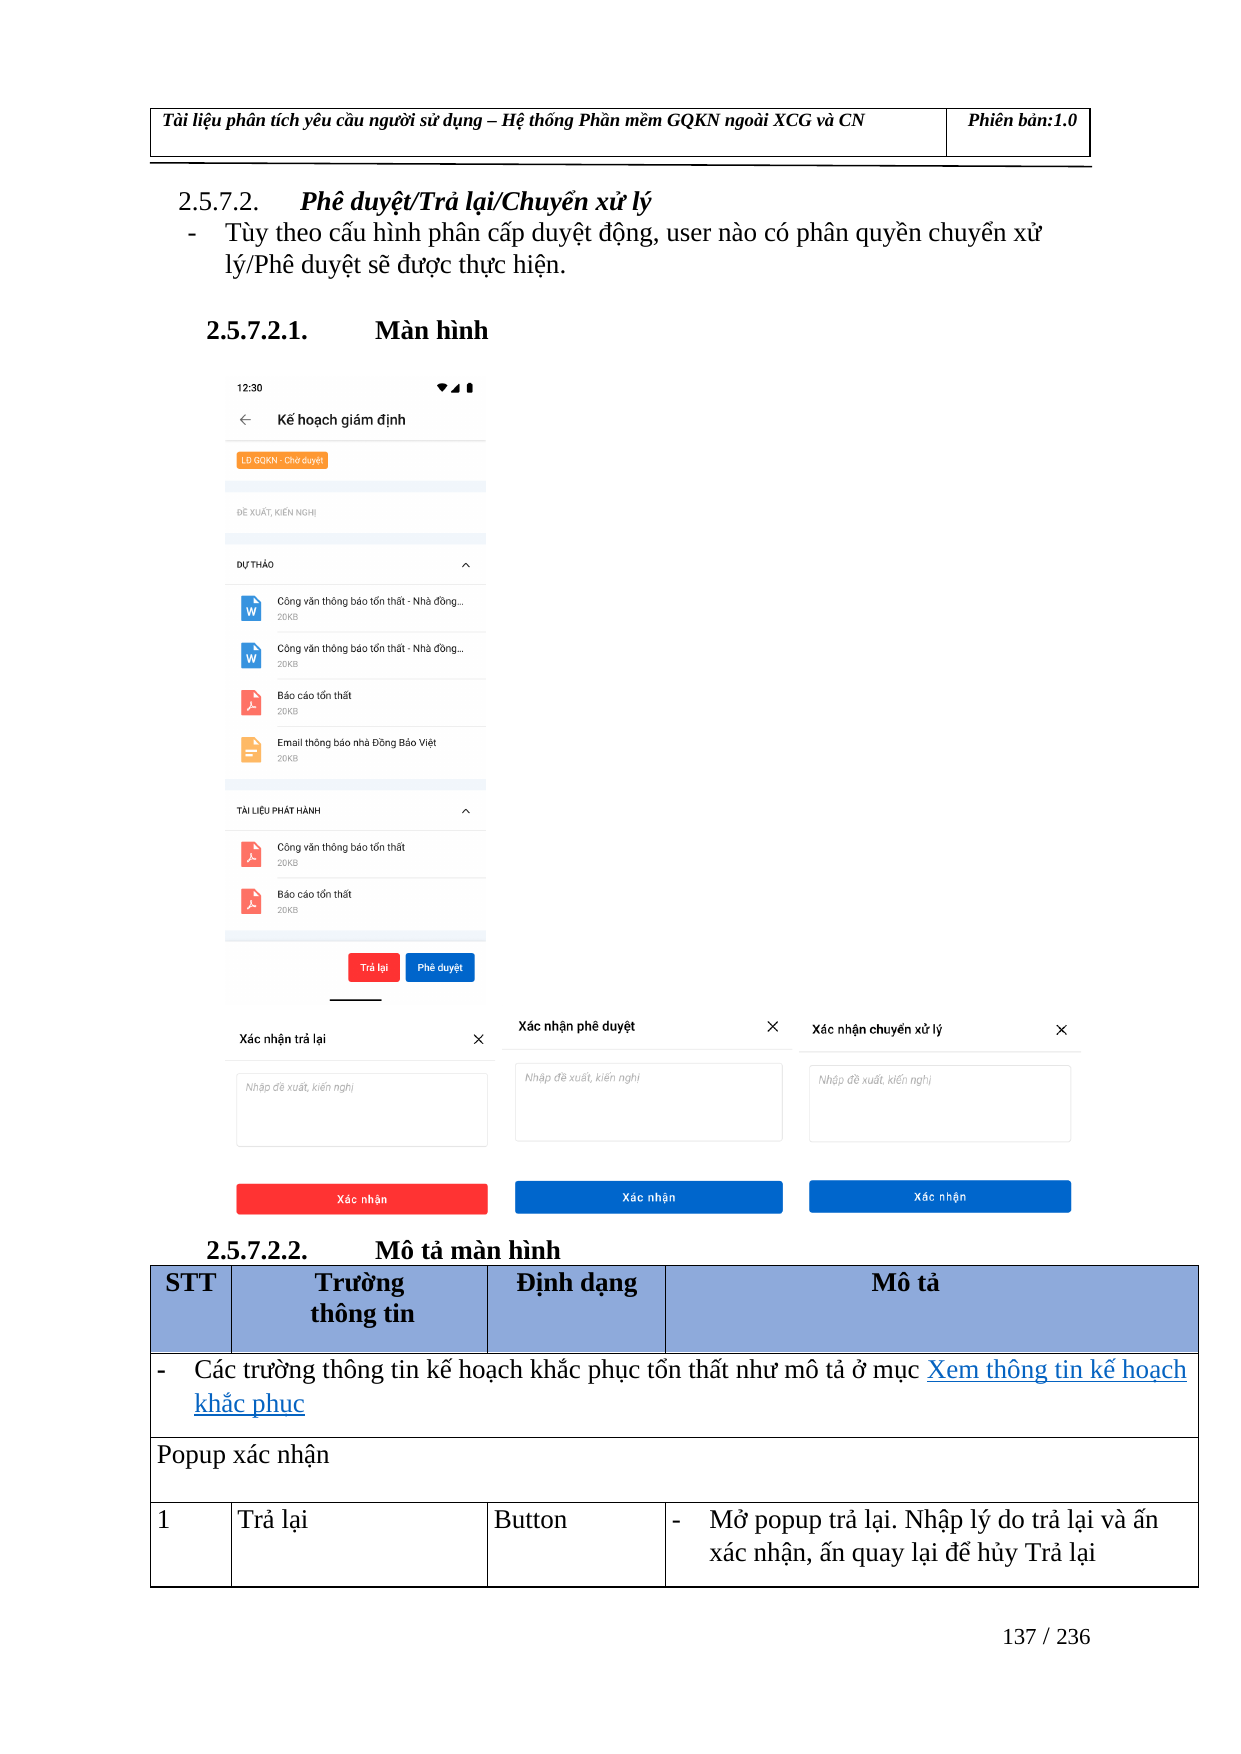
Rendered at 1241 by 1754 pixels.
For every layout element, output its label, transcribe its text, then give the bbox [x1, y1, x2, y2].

subtitle Phê duyệt/Trả lại/Chuyển xử lý [178, 185, 1090, 217]
picture [225, 376, 486, 1005]
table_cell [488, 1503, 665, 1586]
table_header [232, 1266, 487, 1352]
list Tùy theo cấu hình phân cấp duyệt động, user nào có phân quyền chuyển xử lý/Phê duyệt sẽ được thực hiện. [187, 217, 1090, 279]
subtitle Màn hình [206, 314, 1090, 345]
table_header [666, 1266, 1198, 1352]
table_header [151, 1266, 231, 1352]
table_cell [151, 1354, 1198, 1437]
picture [225, 1019, 496, 1231]
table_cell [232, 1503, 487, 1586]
subtitle Mô tả màn hình [206, 1234, 1090, 1265]
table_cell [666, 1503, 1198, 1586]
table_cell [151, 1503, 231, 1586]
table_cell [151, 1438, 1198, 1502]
picture [799, 1009, 1082, 1231]
picture [502, 1005, 793, 1231]
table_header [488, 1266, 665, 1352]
